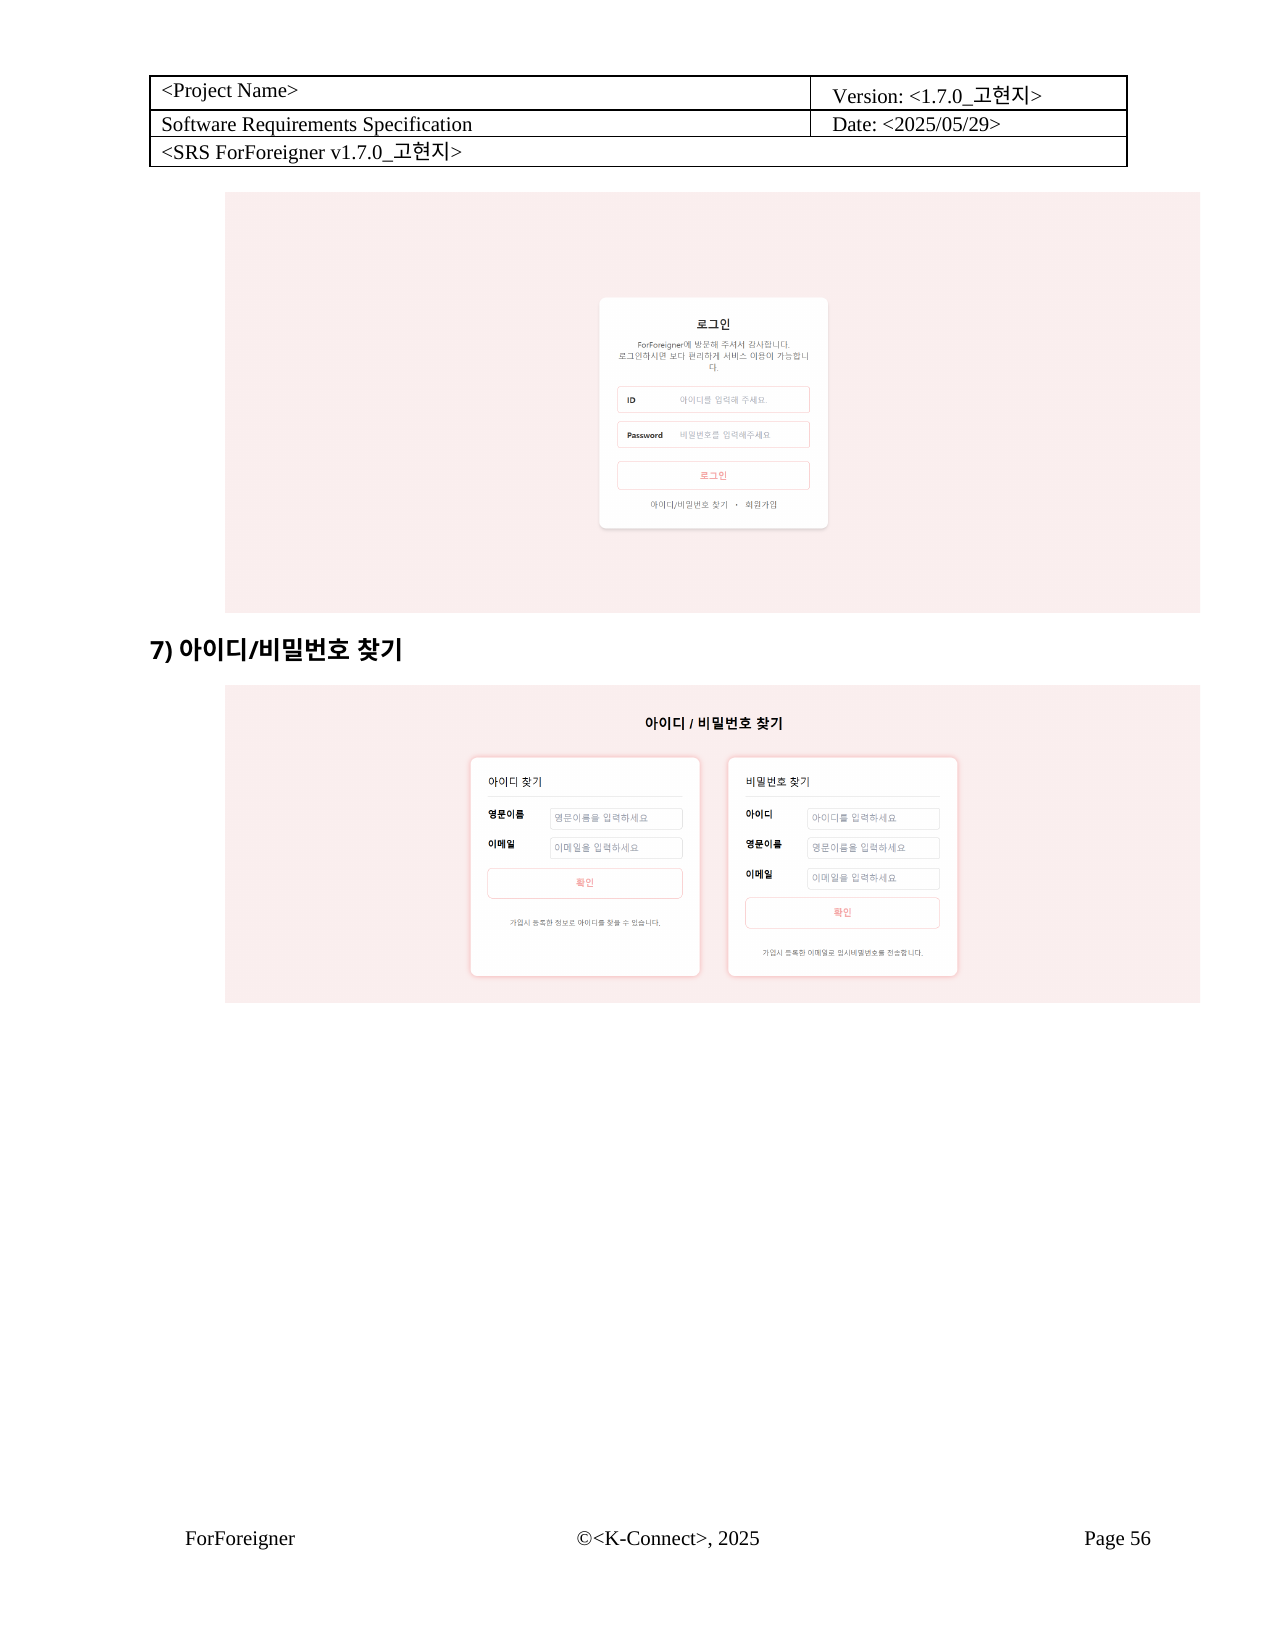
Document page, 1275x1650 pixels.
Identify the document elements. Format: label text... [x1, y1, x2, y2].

picture [225, 192, 1200, 613]
picture [225, 685, 1200, 1003]
